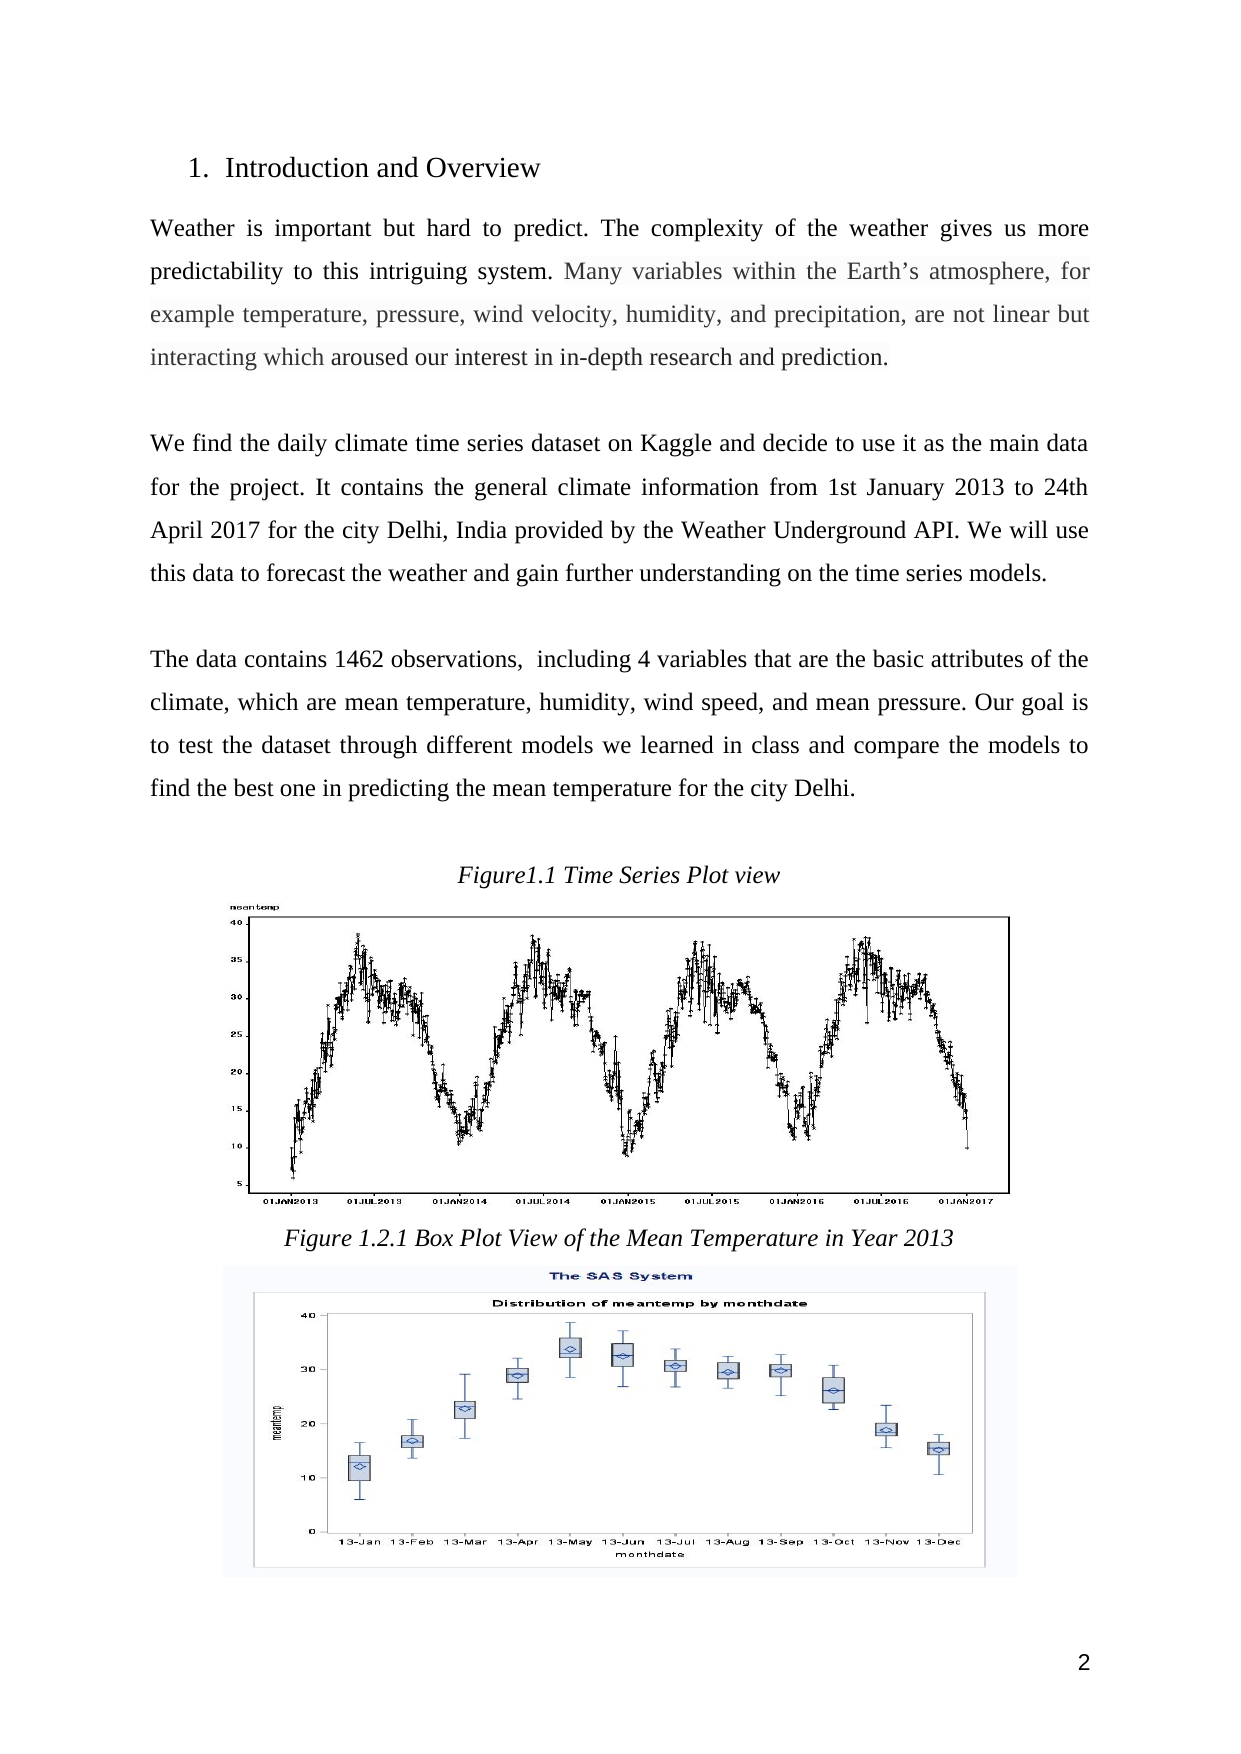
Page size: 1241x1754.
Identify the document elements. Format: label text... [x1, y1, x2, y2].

subtitle Introduction and Overview [187, 150, 1090, 183]
text Weather is important but hard to predict. The complexity of the weather gives us more predictability to this intriguing system. Many variables within the Earth’s atmosphere, for example temperature, pressure, wind velocity, humidity, and precipitation, are not linear but interacting which aroused our interest in in-depth research and prediction. [150, 328, 1090, 371]
picture [227, 902, 1014, 1211]
text Weather is important but hard to predict. The complexity of the weather gives us more predictability to this intriguing system. Many variables within the Earth’s atmosphere, for example temperature, pressure, wind velocity, humidity, and precipitation, are not linear but interacting which aroused our interest in in-depth research and prediction. [150, 213, 1090, 299]
text The data contains 1462 observations, including 4 variables that are the basic attributes of the climate, which are mean temperature, humidity, wind speed, and mean pressure. Our goal is to test the dataset through different models we learned in class and compare the models to find the best one in predicting the mean temperature for the city Delhi. [150, 644, 1090, 802]
picture [223, 1266, 1017, 1577]
text Figure 1.2.1 Box Plot View of the Mean Temperature in Year 2013 [150, 1223, 1090, 1252]
text We find the daily climate time series dataset on Kaggle and decide to use it as the main data for the project. It contains the general climate information from 1st January 2013 to 24th April 2017 for the city Delhi, India provided by the Weather Underground API. We will use this data to forecast the weather and gain further understanding on the time series models. [150, 428, 1090, 587]
text Figure1.1 Time Series Plot view [150, 860, 1090, 888]
